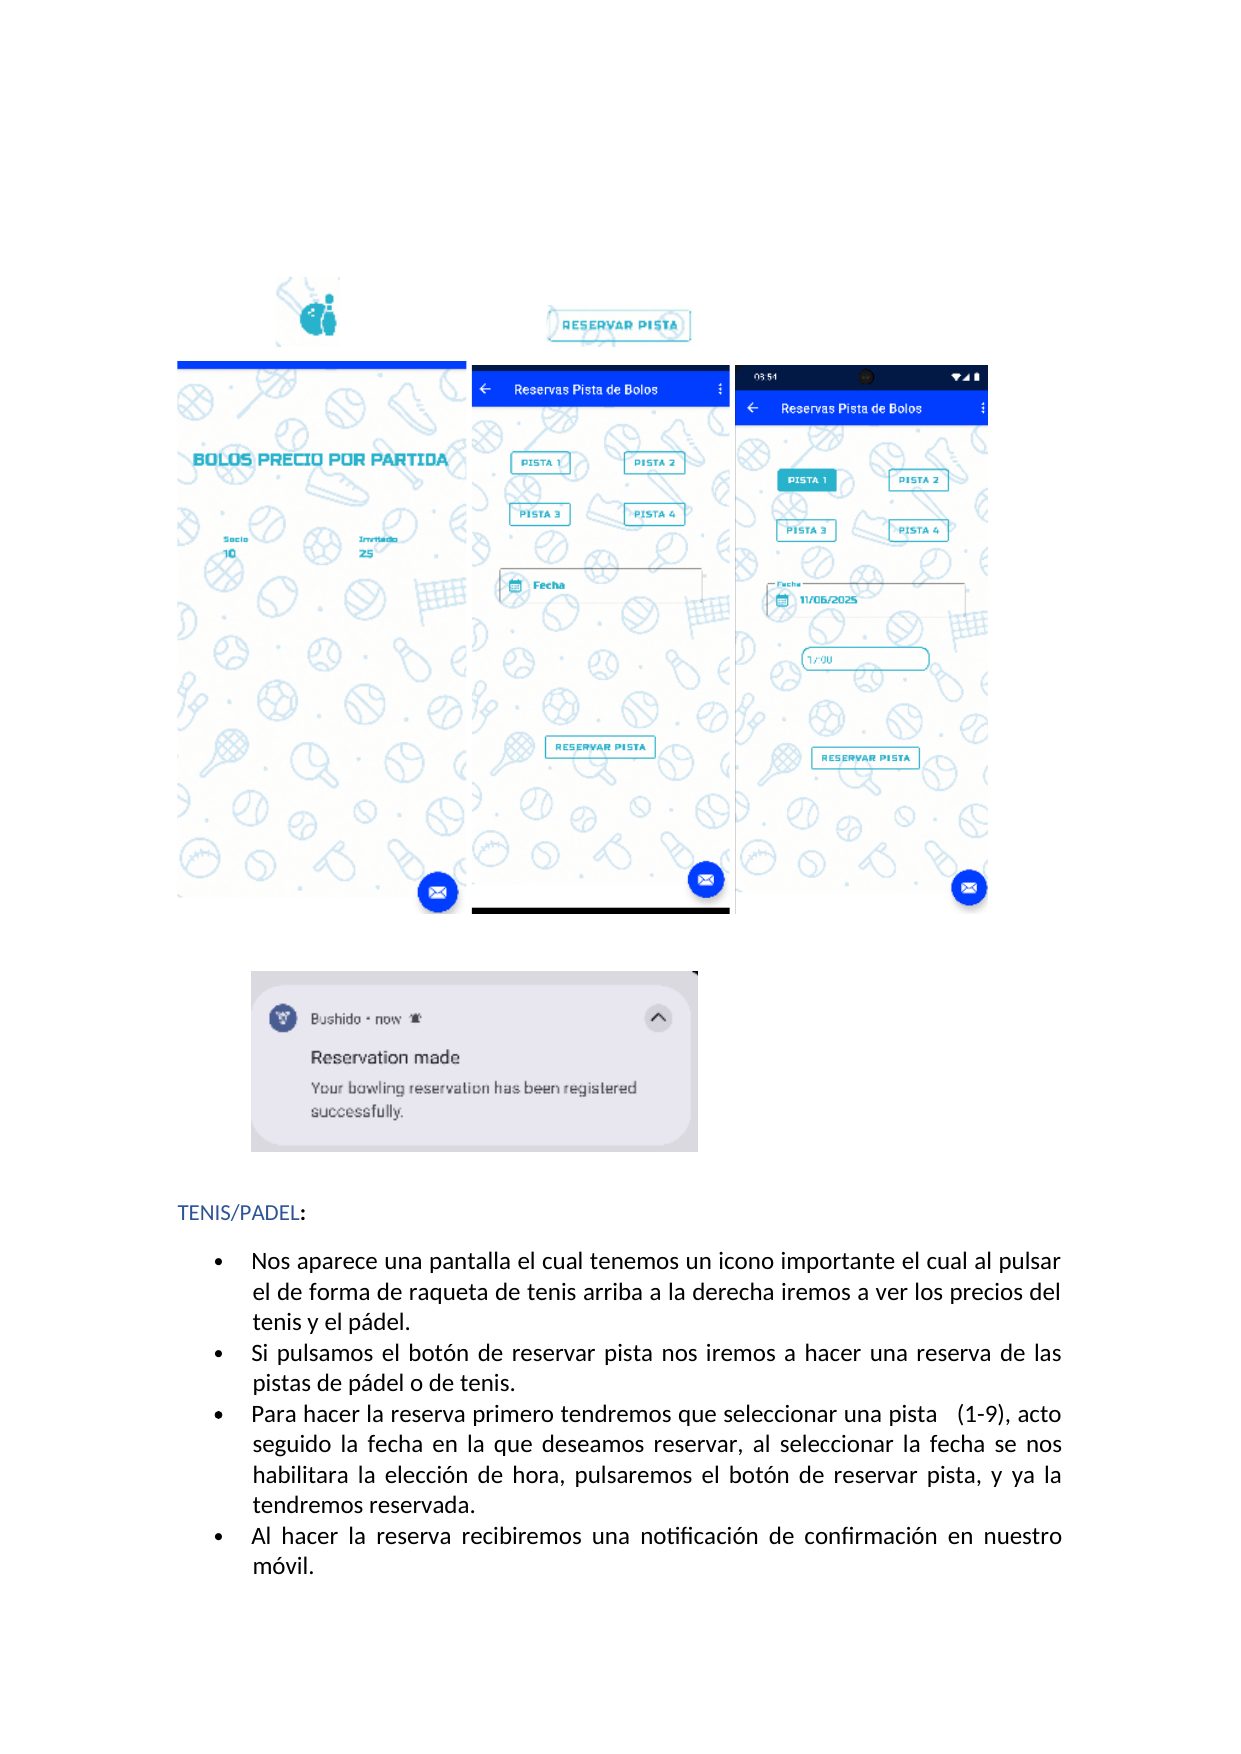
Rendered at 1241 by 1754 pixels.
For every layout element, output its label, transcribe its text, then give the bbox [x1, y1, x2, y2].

list Nos aparece una pantalla el cual tenemos un icono importante el cual al pulsar el de forma de raqueta de tenis arriba a la derecha iremos a ver los precios del tenis y el pádel. [215, 1245, 1063, 1337]
picture [251, 971, 698, 1152]
picture [546, 305, 695, 347]
text Tenis/Padel: [177, 1198, 1063, 1226]
list Si pulsamos el botón de reservar pista nos iremos a hacer una reserva de las pistas de pádel o de tenis. [215, 1337, 1063, 1398]
picture [471, 365, 730, 914]
picture [275, 277, 340, 347]
list Para hacer la reserva primero tendremos que seleccionar una pista (1-9), acto seguido la fecha en la que deseamos reservar, al seleccionar la fecha se nos habilitara la elección de hora, pulsaremos el botón de reservar pista, y ya la tendremos reservada. [215, 1398, 1063, 1520]
picture [735, 365, 988, 914]
list Al hacer la reserva recibiremos una notificación de confirmación en nuestro móvil. [215, 1520, 1063, 1581]
picture [177, 361, 467, 914]
